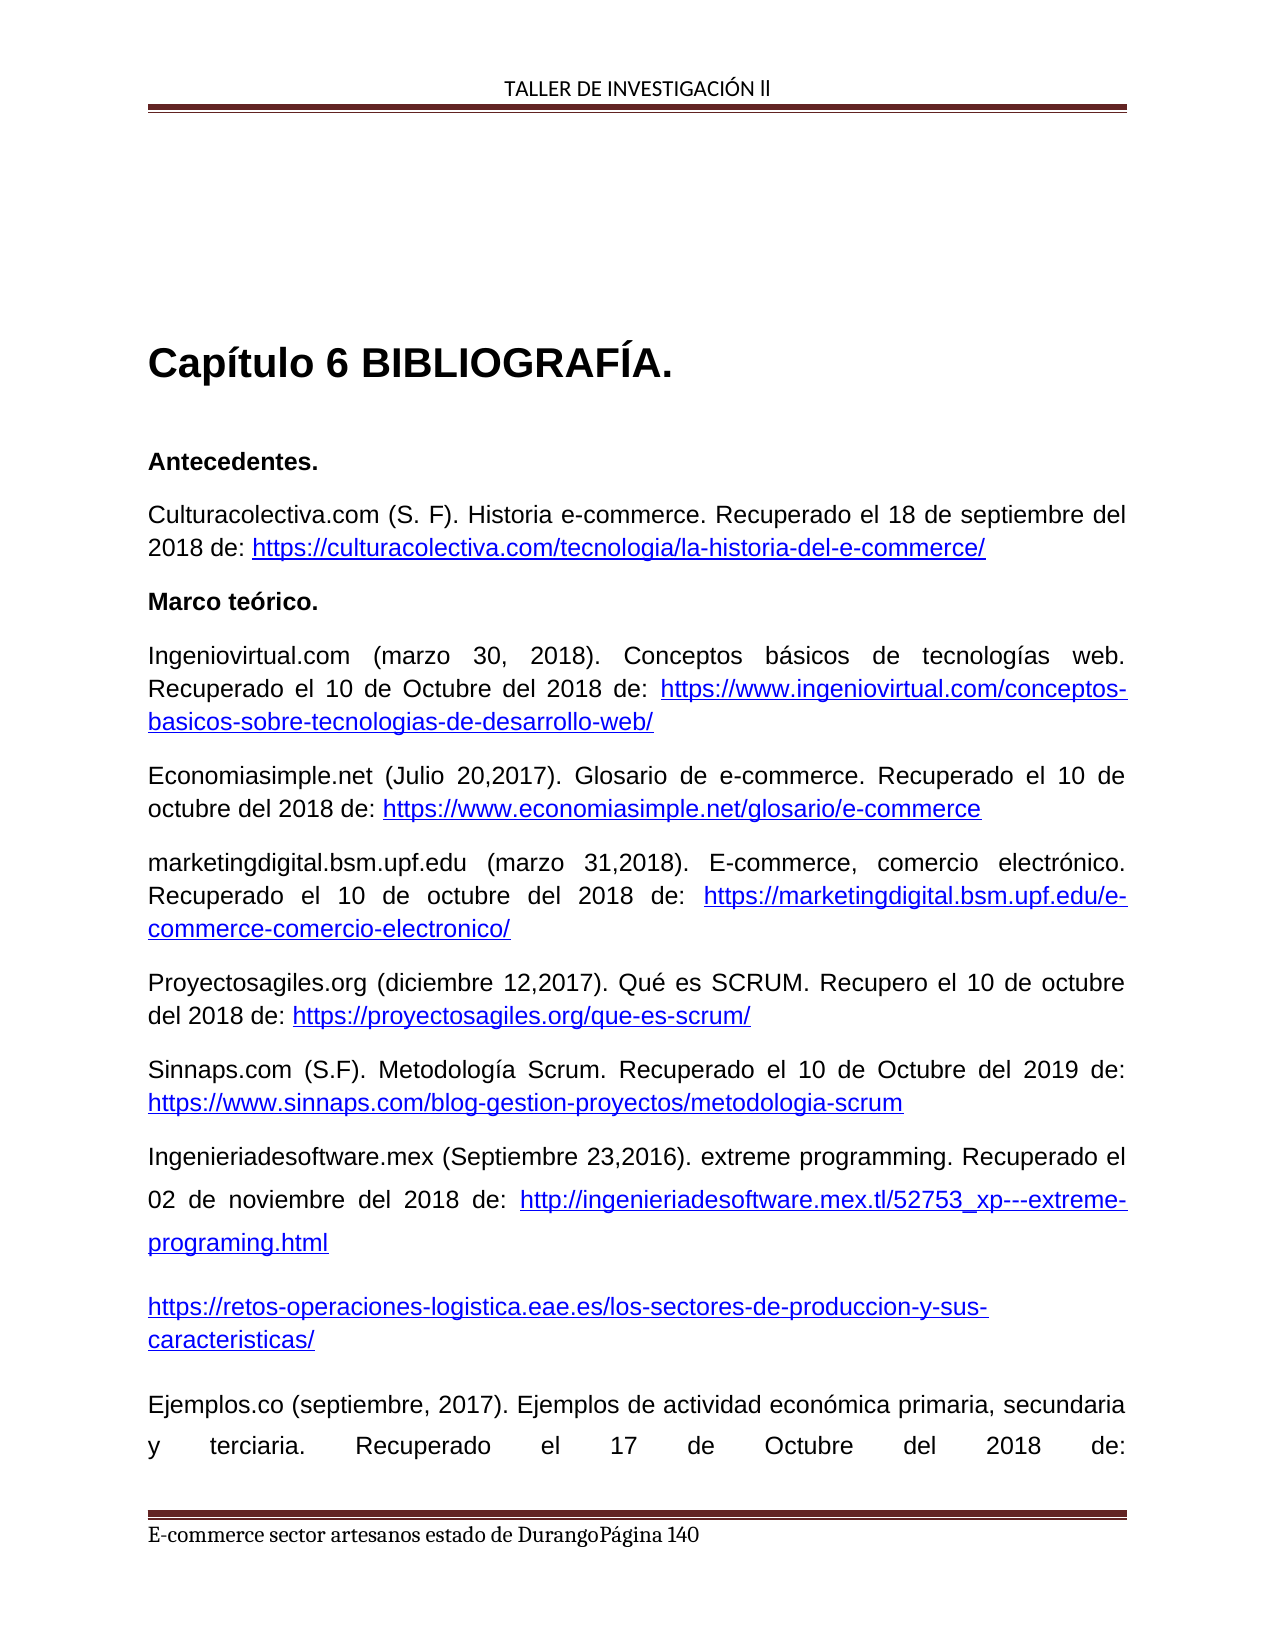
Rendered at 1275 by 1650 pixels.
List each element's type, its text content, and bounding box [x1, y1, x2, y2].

text Antecedentes. [148, 447, 1127, 475]
text marketingdigital.bsm.upf.edu (marzo 31,2018). E-commerce, comercio electrónico. Recuperado el 10 de octubre del 2018 de: https://marketingdigital.bsm.upf.edu/e-commerce-comercio-electronico/ [148, 848, 1127, 943]
text https://retos-operaciones-logistica.eae.es/los-sectores-de-produccion-y-sus-caracteristicas/ [148, 1292, 1127, 1353]
text Marco teórico. [148, 587, 1127, 616]
text Economiasimple.net (Julio 20,2017). Glosario de e-commerce. Recuperado el 10 de octubre del 2018 de: https://www.economiasimple.net/glosario/e-commerce [148, 761, 1127, 823]
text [148, 1379, 1127, 1460]
text Culturacolectiva.com (S. F). Historia e-commerce. Recuperado el 18 de septiembre del 2018 de: https://culturacolectiva.com/tecnologia/la-historia-del-e-commerce/ [148, 500, 1127, 562]
text Ingenieriadesoftware.mex (Septiembre 23,2016). extreme programming. Recuperado el 02 de noviembre del 2018 de: http://ingenieriadesoftware.mex.tl/52753_xp---extreme-programing.html [148, 1142, 1127, 1257]
text Ingeniovirtual.com (marzo 30, 2018). Conceptos básicos de tecnologías web. Recuperado el 10 de Octubre del 2018 de: https://www.ingeniovirtual.com/conceptos-basicos-sobre-tecnologias-de-desarrollo-web/ [148, 641, 1127, 736]
text Sinnaps.com (S.F). Metodología Scrum. Recuperado el 10 de Octubre del 2019 de: https://www.sinnaps.com/blog-gestion-proyectos/metodologia-scrum [148, 1055, 1127, 1116]
text Proyectosagiles.org (diciembre 12,2017). Qué es SCRUM. Recupero el 10 de octubre del 2018 de: https://proyectosagiles.org/que-es-scrum/ [148, 968, 1127, 1029]
subtitle BIBLIOGRAFÍA. [148, 338, 1127, 386]
